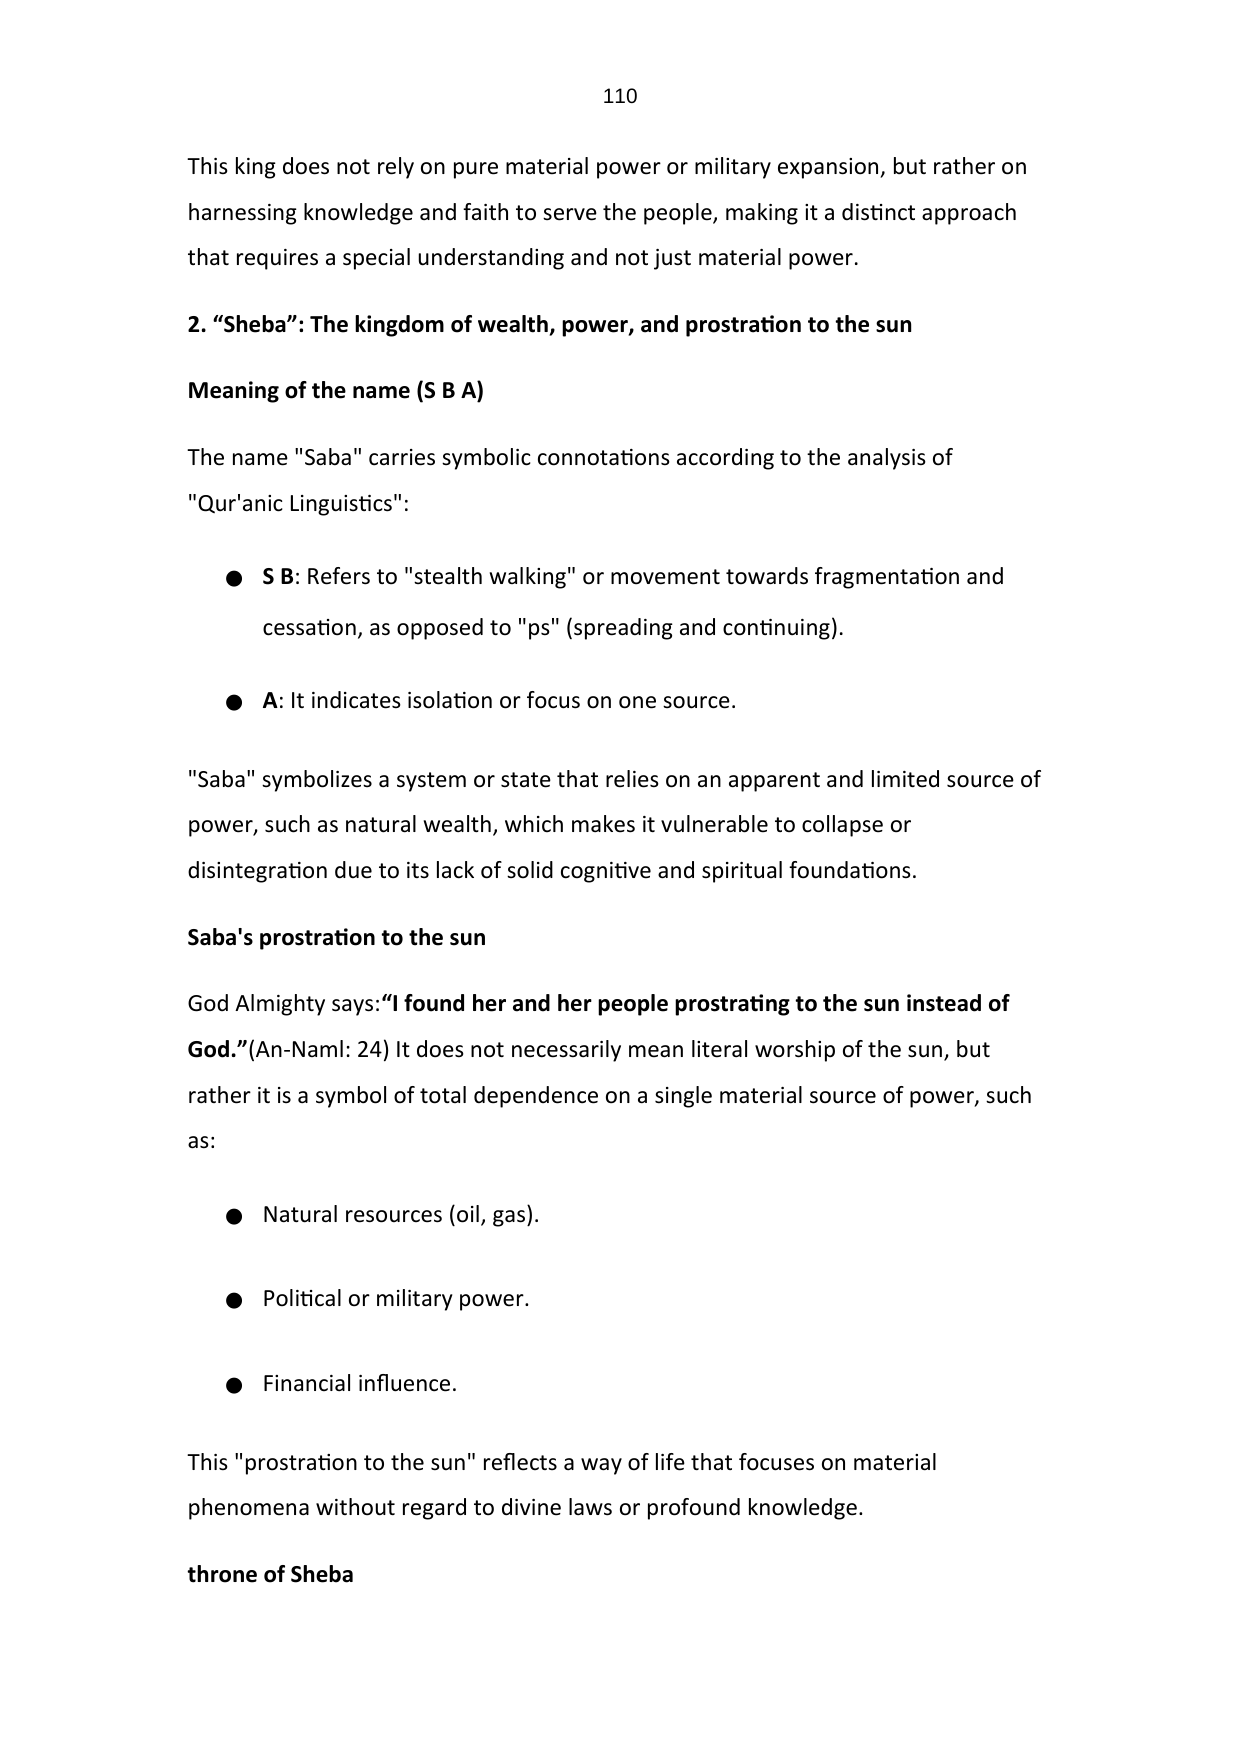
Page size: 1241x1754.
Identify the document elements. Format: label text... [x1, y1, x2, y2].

text Saba's prostration to the sun [187, 921, 1053, 951]
text "Saba" symbolizes a system or state that relies on an apparent and limited source of power, such as natural wealth, which makes it vulnerable to collapse or disintegration due to its lack of solid cognitive and spiritual foundations. [187, 763, 1053, 885]
text The name "Saba" carries symbolic connotations according to the analysis of "Qur'anic Linguistics": [187, 441, 1053, 517]
text throne of Sheba [187, 1558, 1053, 1589]
list Political or military power. [225, 1276, 1053, 1319]
text 2. “Sheba”: The kingdom of wealth, power, and prostration to the sun [187, 308, 1053, 338]
list Natural resources (oil, gas). [225, 1191, 1053, 1234]
list S B: Refers to "stealth walking" or movement towards fragmentation and cessation, as opposed to "ps" (spreading and continuing). [225, 553, 1053, 642]
text God Almighty says:“I found her and her people prostrating to the sun instead of God.”(An-Naml: 24) It does not necessarily mean literal worship of the sun, but rather it is a symbol of total dependence on a single material source of power, such as: [187, 987, 1053, 1155]
list A: It indicates isolation or focus on one source. [225, 678, 1053, 721]
list Financial influence. [225, 1361, 1053, 1404]
text Meaning of the name (S B A) [187, 374, 1053, 405]
text This "prostration to the sun" reflects a way of life that focuses on material phenomena without regard to divine laws or profound knowledge. [187, 1446, 1053, 1522]
text This king does not rely on pure material power or military expansion, but rather on harnessing knowledge and faith to serve the people, making it a distinct approach that requires a special understanding and not just material power. [187, 150, 1053, 272]
